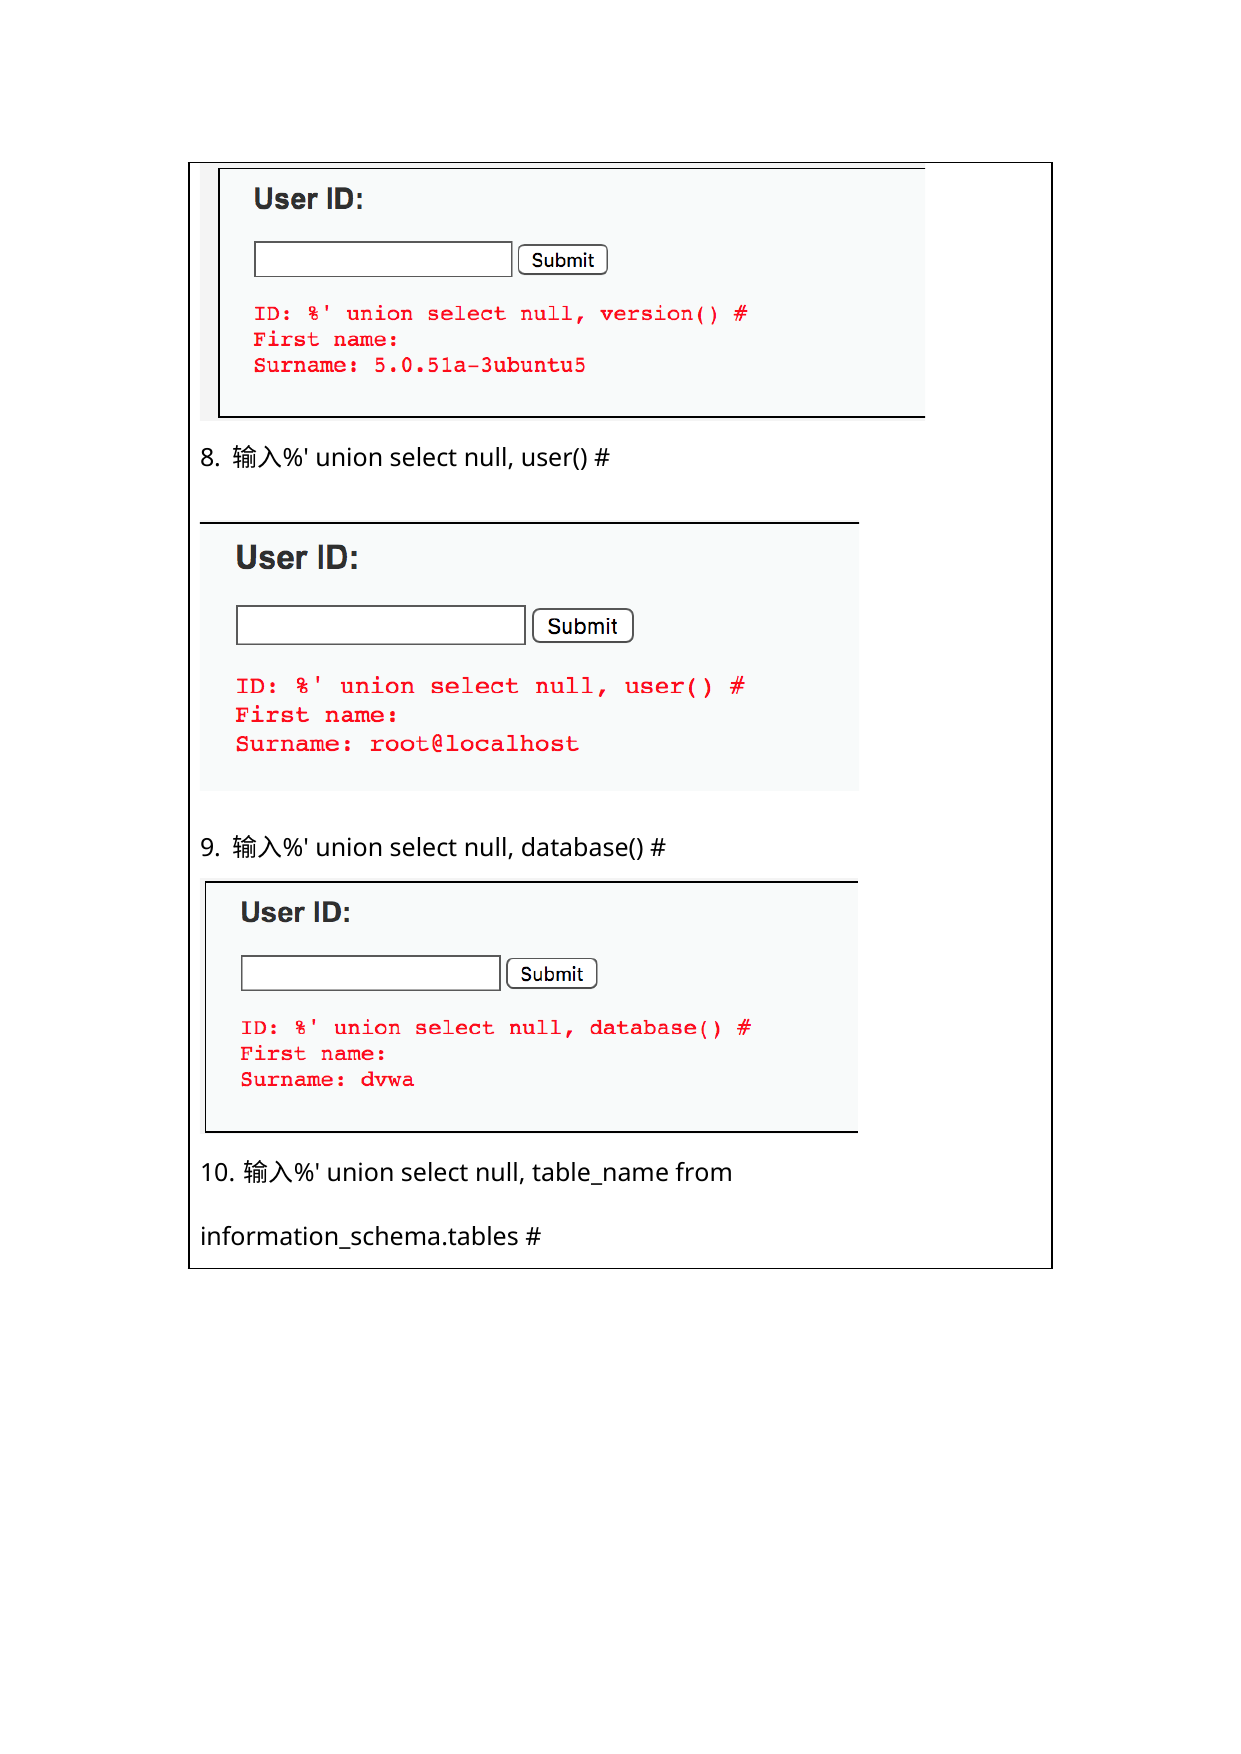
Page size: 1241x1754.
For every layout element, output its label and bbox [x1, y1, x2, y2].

table_cell [190, 163, 1051, 1268]
picture [199, 878, 858, 1134]
picture [199, 520, 860, 791]
picture [199, 163, 926, 421]
